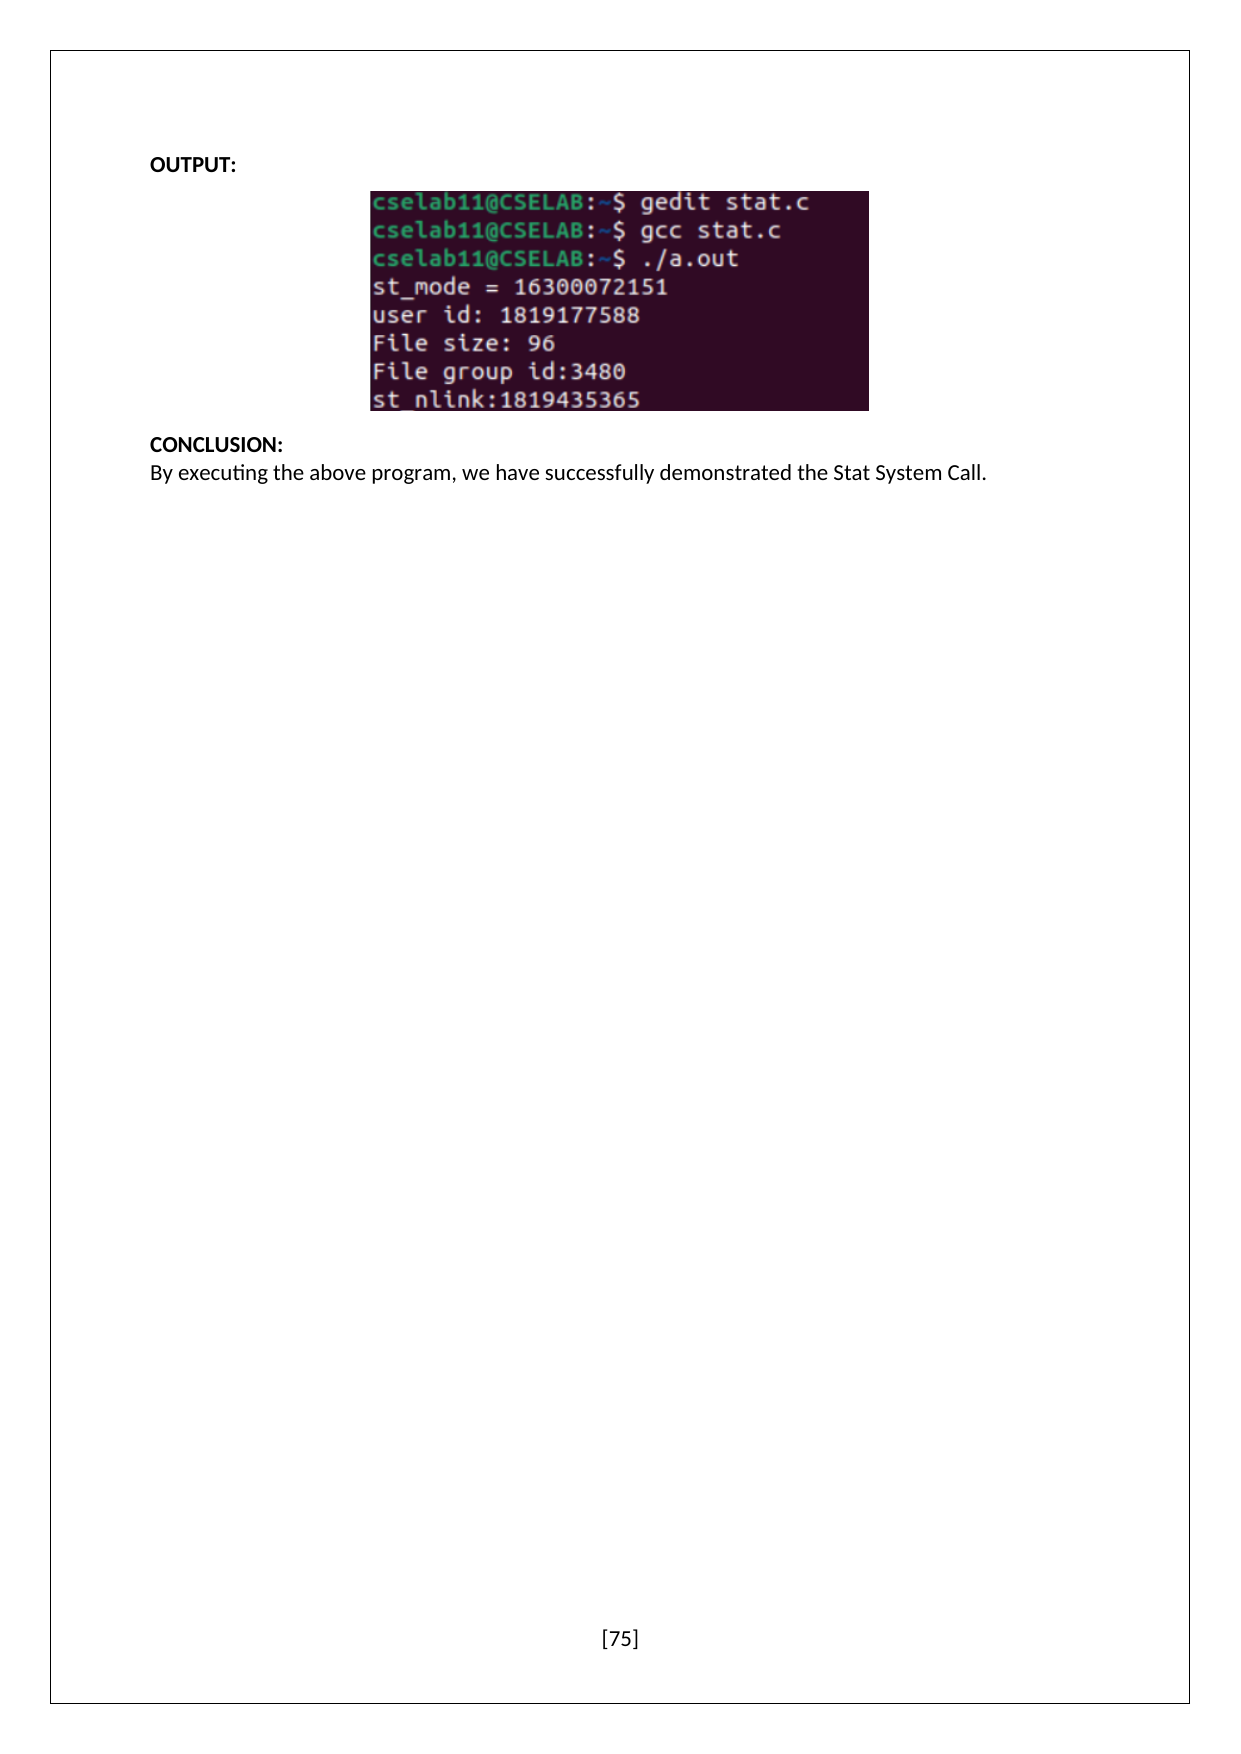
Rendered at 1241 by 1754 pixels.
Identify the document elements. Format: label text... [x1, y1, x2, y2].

text By executing the above program, we have successfully demonstrated the Stat System Call. [150, 458, 1090, 486]
text OUTPUT: [150, 150, 1090, 178]
picture [368, 191, 869, 411]
text CONCLUSION: [150, 430, 1090, 458]
